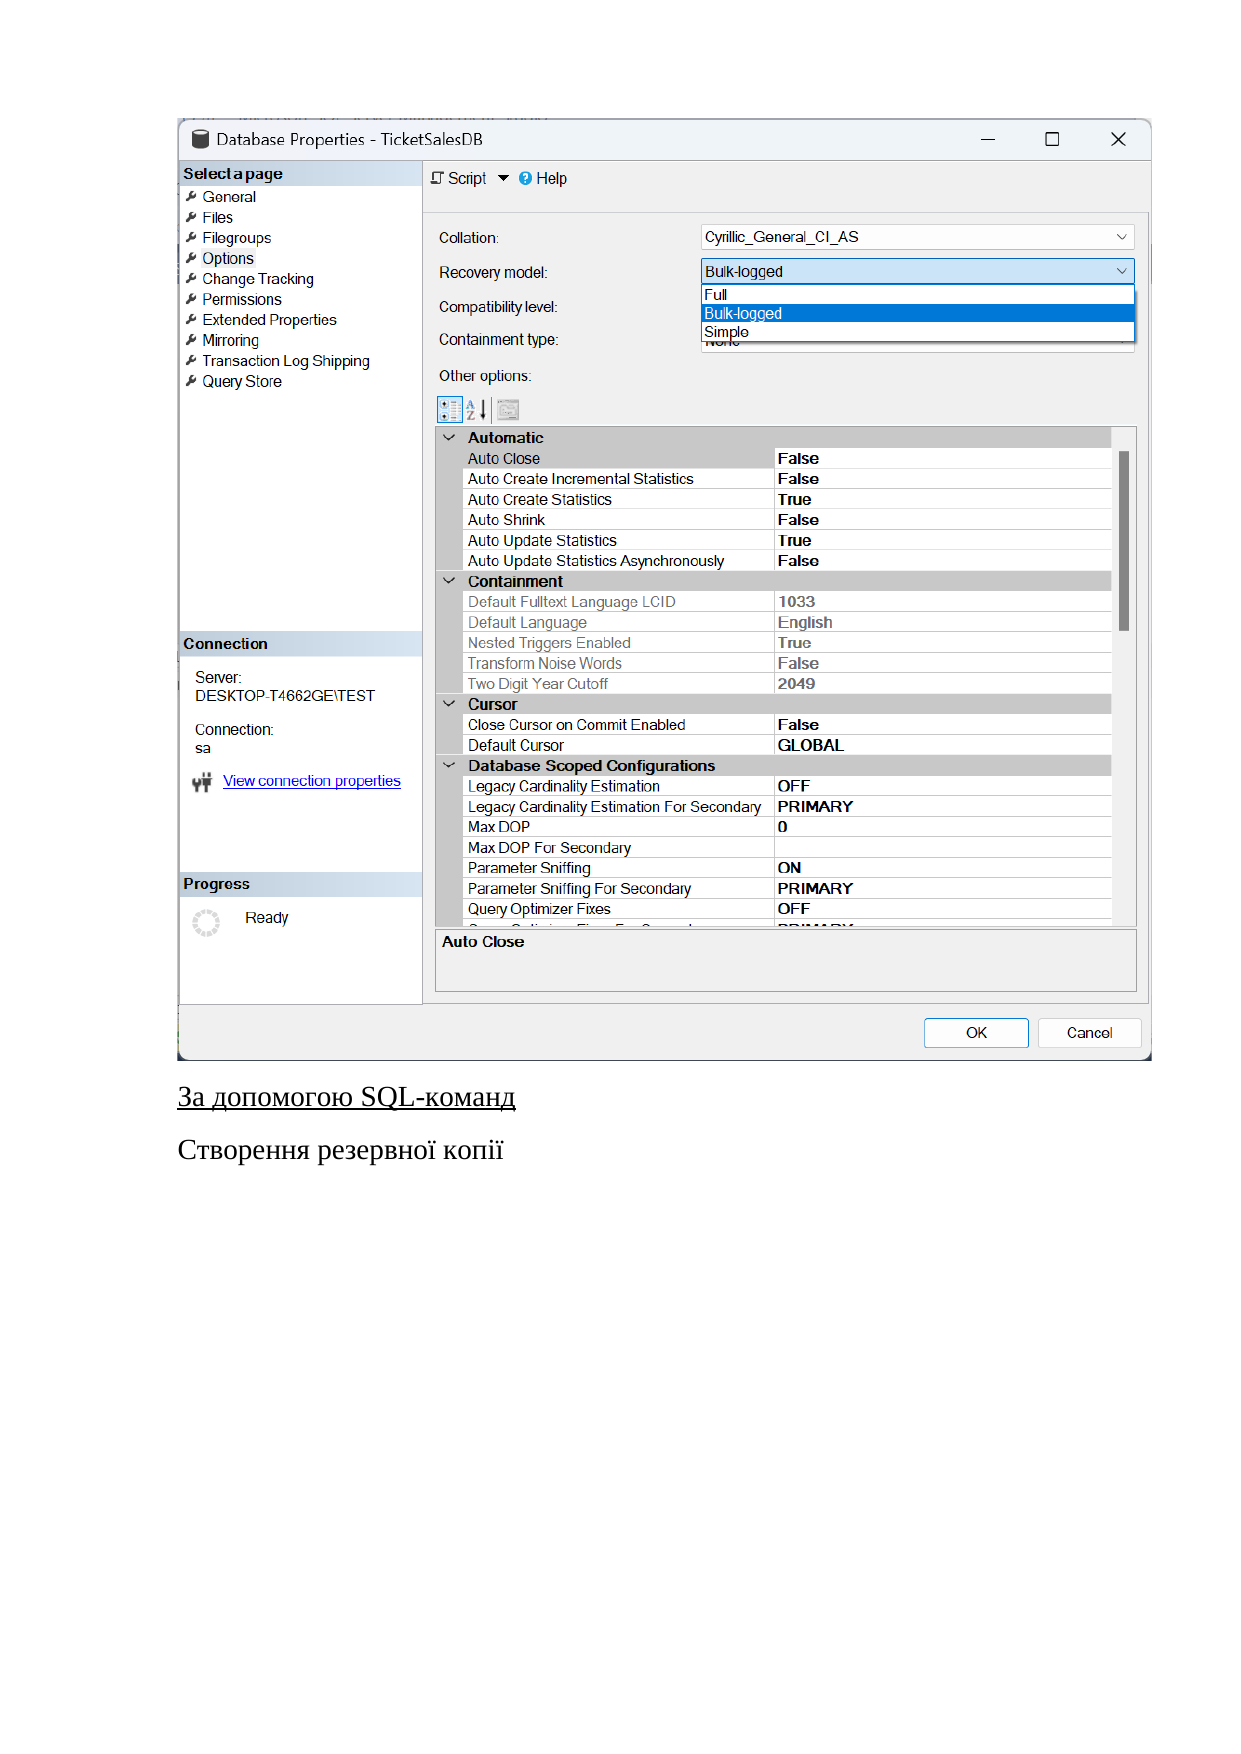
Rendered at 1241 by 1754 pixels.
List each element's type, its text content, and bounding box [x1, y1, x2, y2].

text За допомогою SQL-команд [177, 1079, 1152, 1113]
text Створення резервної копії [177, 1132, 1152, 1166]
picture [177, 118, 1152, 1061]
